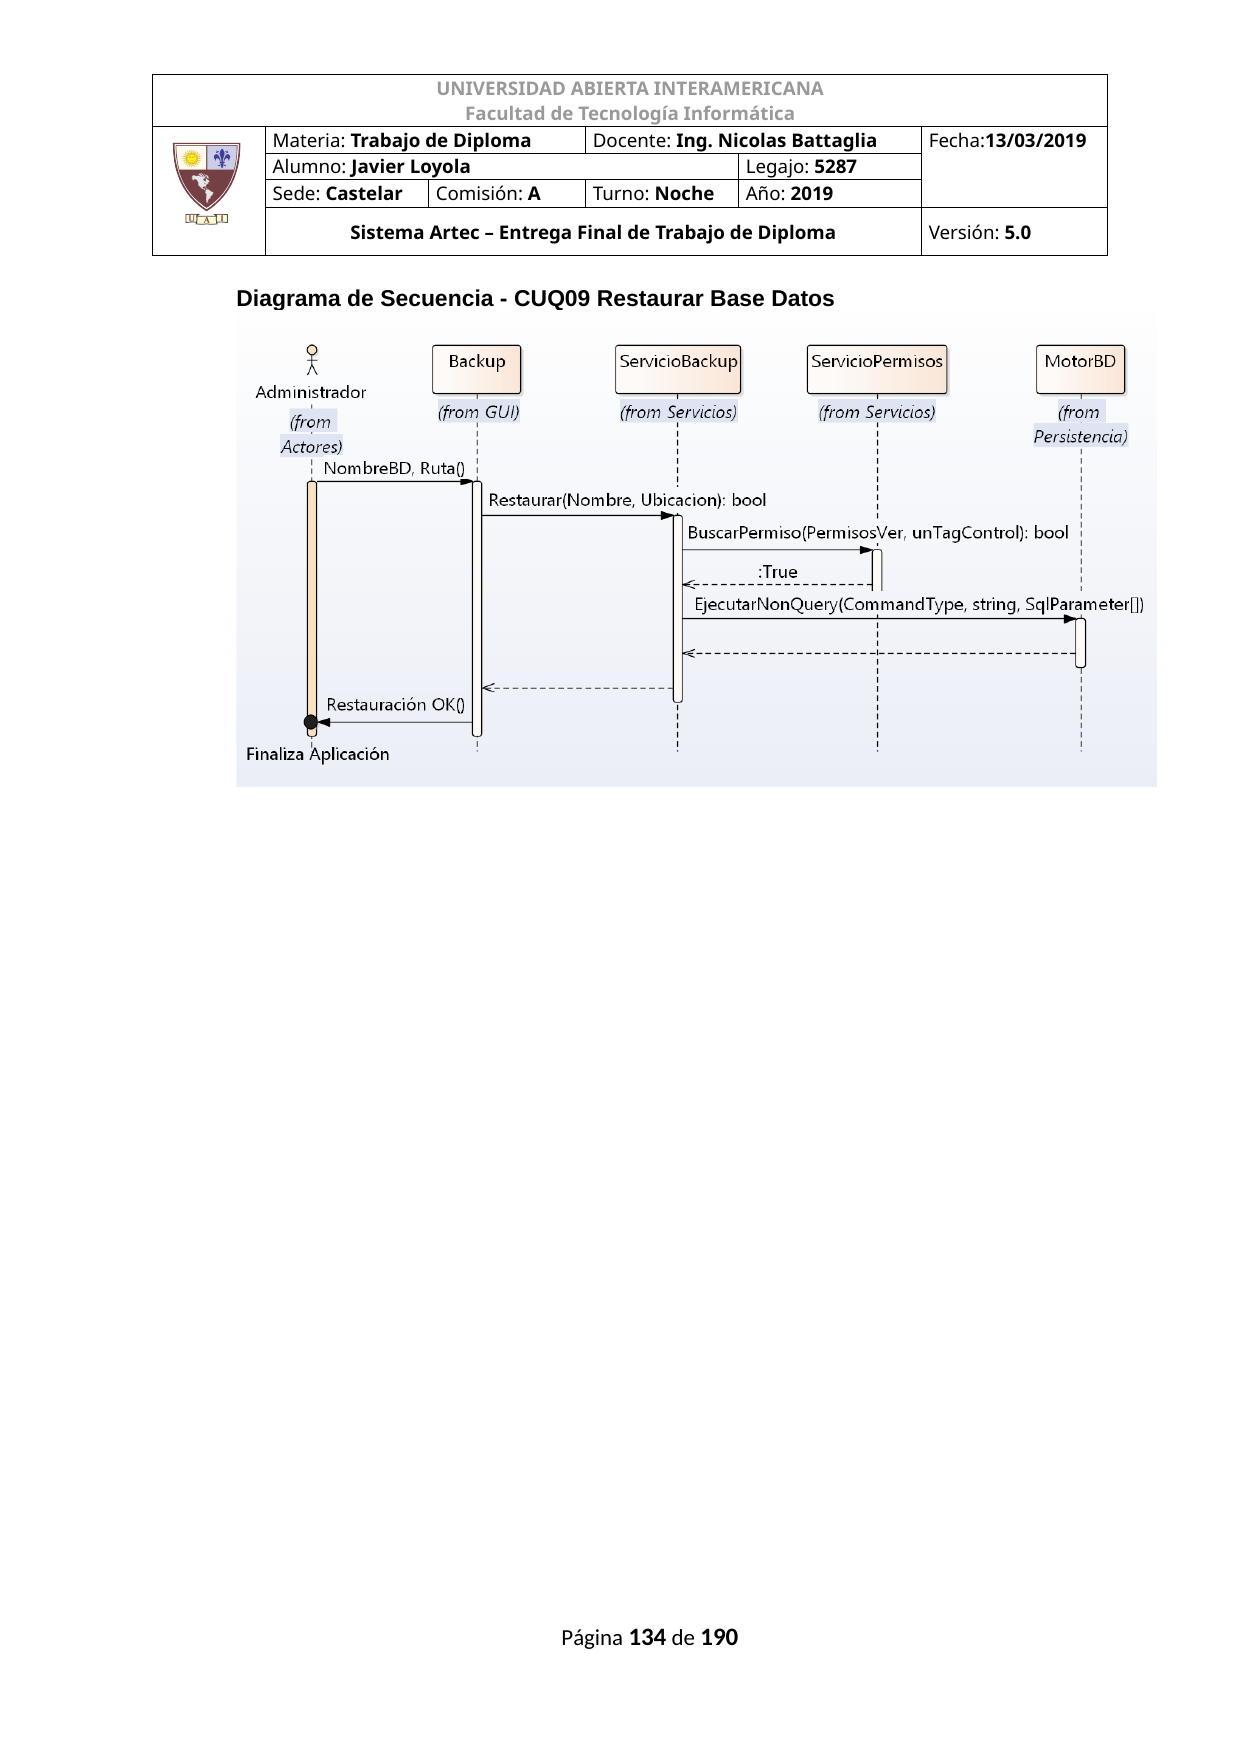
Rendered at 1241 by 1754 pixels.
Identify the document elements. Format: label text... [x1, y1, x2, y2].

text Diagrama de Secuencia - CUQ09 Restaurar Base Datos [236, 284, 1122, 310]
picture [157, 136, 257, 228]
picture [236, 310, 1157, 787]
